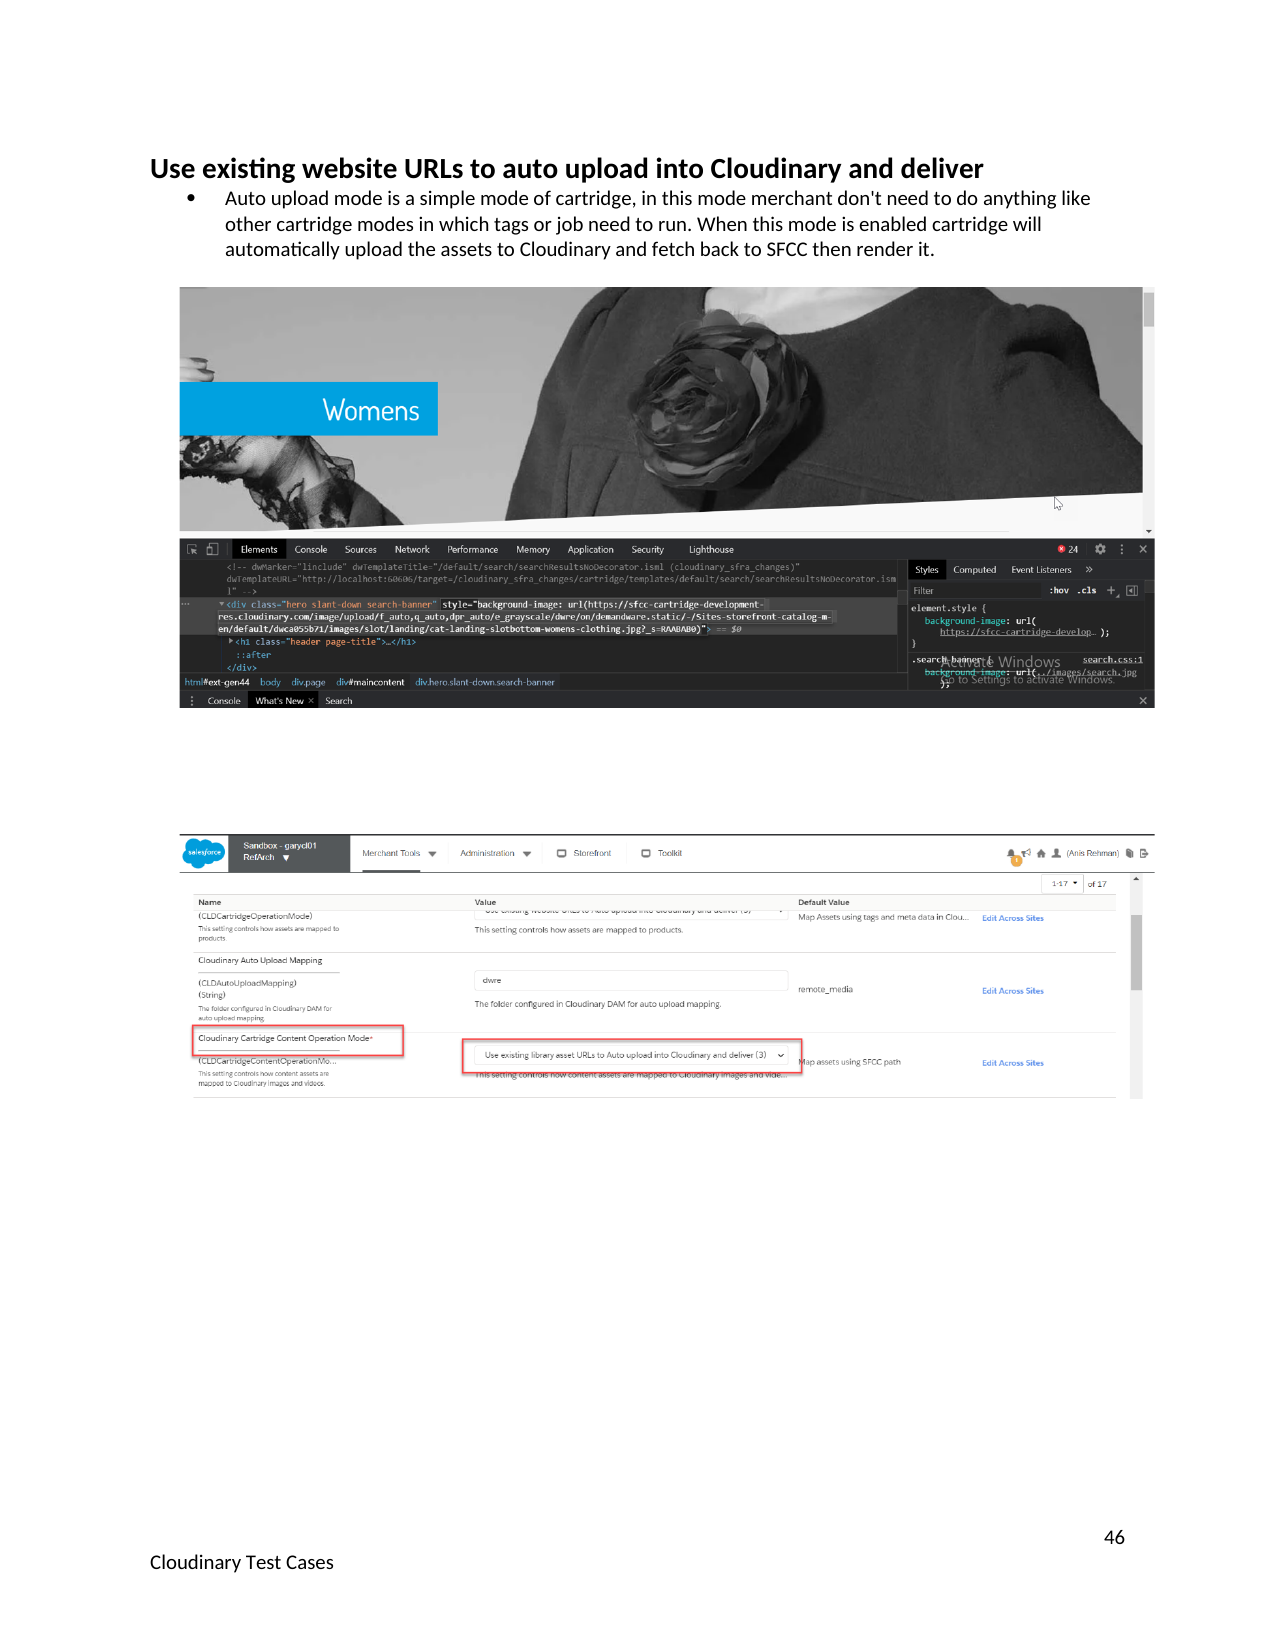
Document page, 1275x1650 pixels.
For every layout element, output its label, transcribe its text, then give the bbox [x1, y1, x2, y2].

picture [403, 407, 407, 419]
picture [179, 287, 1155, 708]
picture [372, 407, 379, 419]
picture [383, 409, 393, 418]
picture [328, 407, 336, 419]
list Auto upload mode is a simple mode of cartridge, in this mode merchant don't need to do anything like other cartridge modes in which tags or job need to run. When this mode is enabled cartridge will automatically upload the assets to Cloudinary and fetch back to SFCC then render it. [187, 186, 1125, 262]
subtitle Use existing website URLs to auto upload into Cloudinary and deliver [150, 150, 1125, 186]
picture [179, 834, 1155, 1099]
